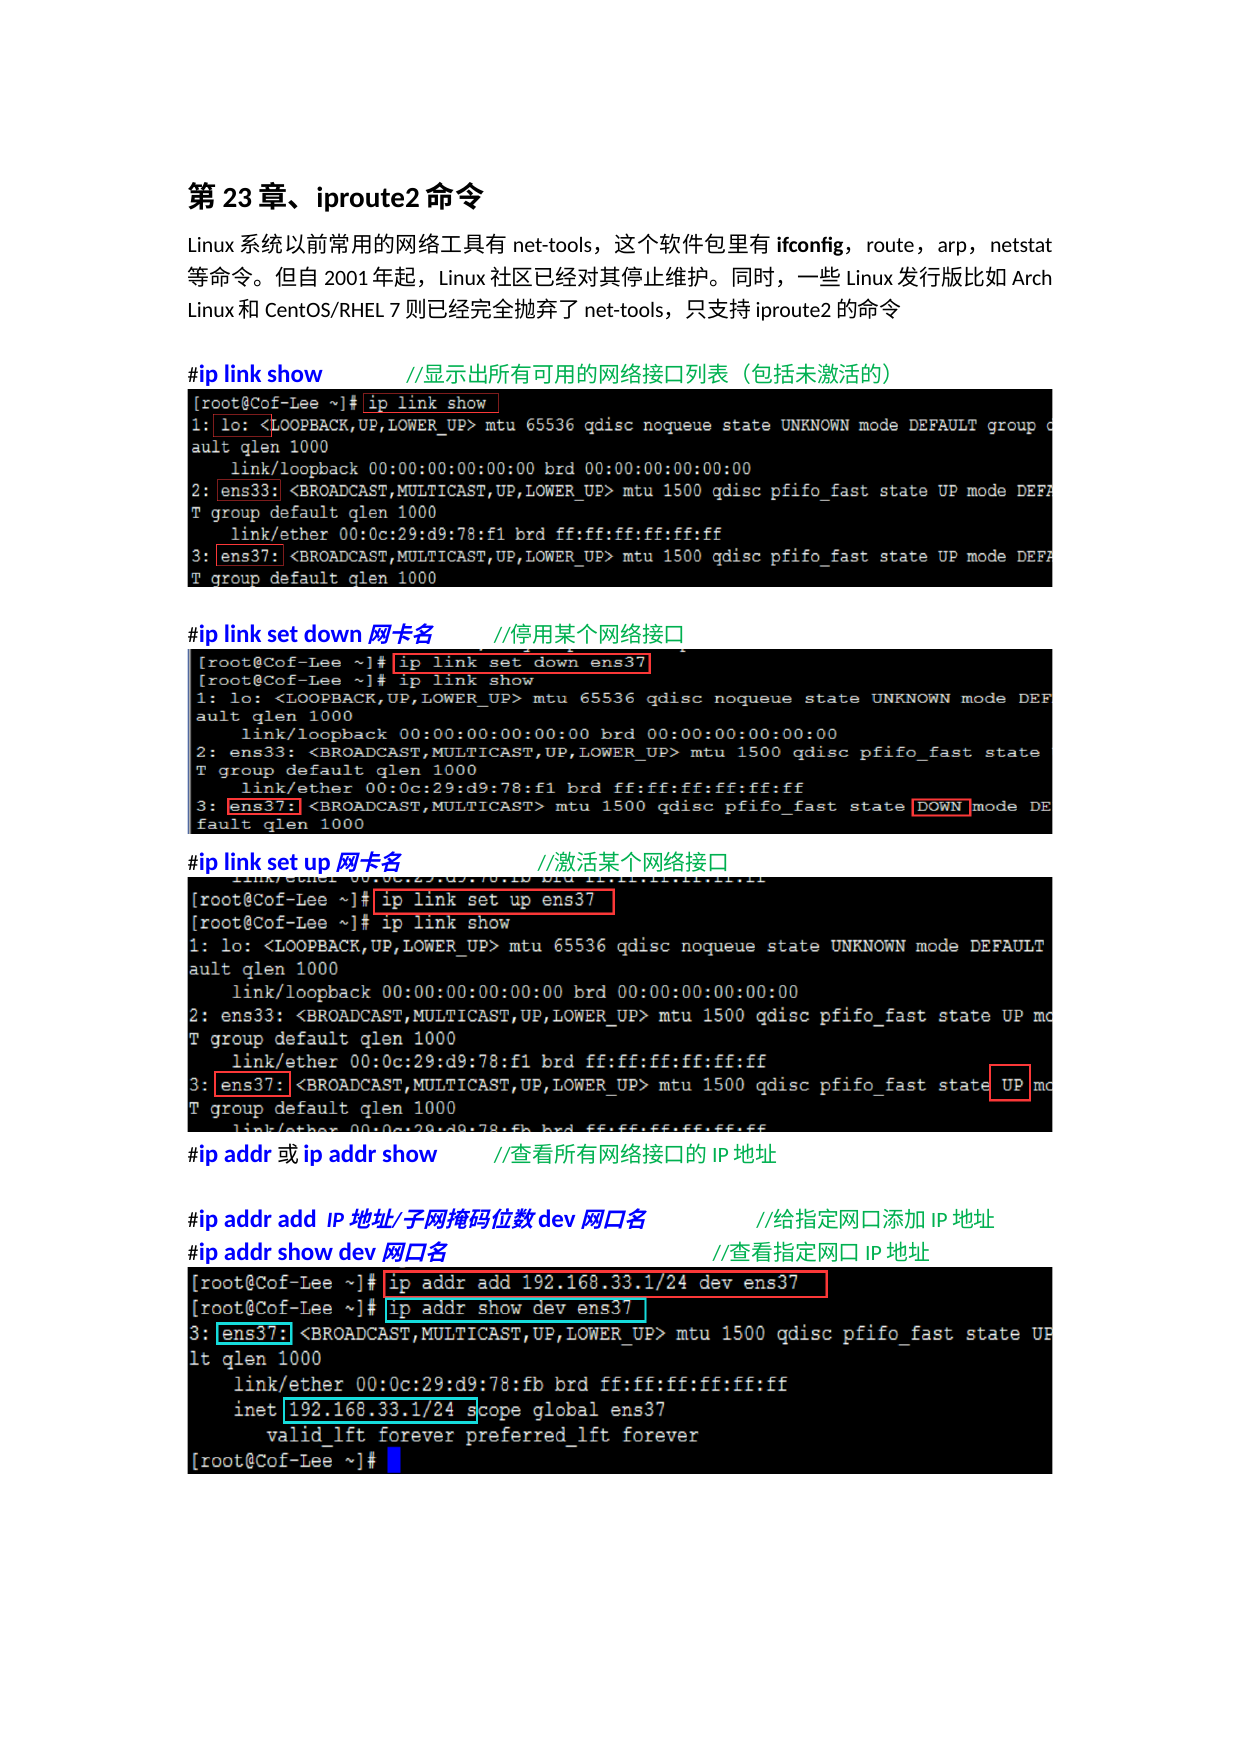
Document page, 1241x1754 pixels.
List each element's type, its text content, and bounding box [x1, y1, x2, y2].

text Linux系统以前常用的网络工具有net-tools，这个软件包里有ifconfig，route，arp，netstat等命令。但自2001年起，Linux社区已经对其停止维护。同时，一些Linux发行版比如Arch Linux和CentOS/RHEL 7则已经完全抛弃了net-tools，只支持iproute2的命令 [187, 227, 1053, 324]
picture [187, 877, 1053, 1132]
picture [187, 389, 1053, 587]
text #ip addr或ip addr show //查看所有网络接口的IP地址 [187, 1137, 1053, 1169]
picture [187, 1267, 1053, 1474]
text #ip addr add IP地址/子网掩码位数 dev 网口名 //给指定网口添加IP地址 [187, 1202, 1053, 1234]
text #ip link show //显示出所有可用的网络接口列表（包括未激活的） [187, 357, 1053, 389]
text #ip link set up 网卡名 //激活某个网络接口 [187, 844, 1053, 877]
text #ip link set down 网卡名 //停用某个网络接口 [187, 617, 1053, 649]
picture [187, 649, 1053, 834]
text #ip addr show dev 网口名 //查看指定网口IP地址 [187, 1234, 1053, 1267]
text 第23章、iproute2命令 [187, 162, 1053, 227]
